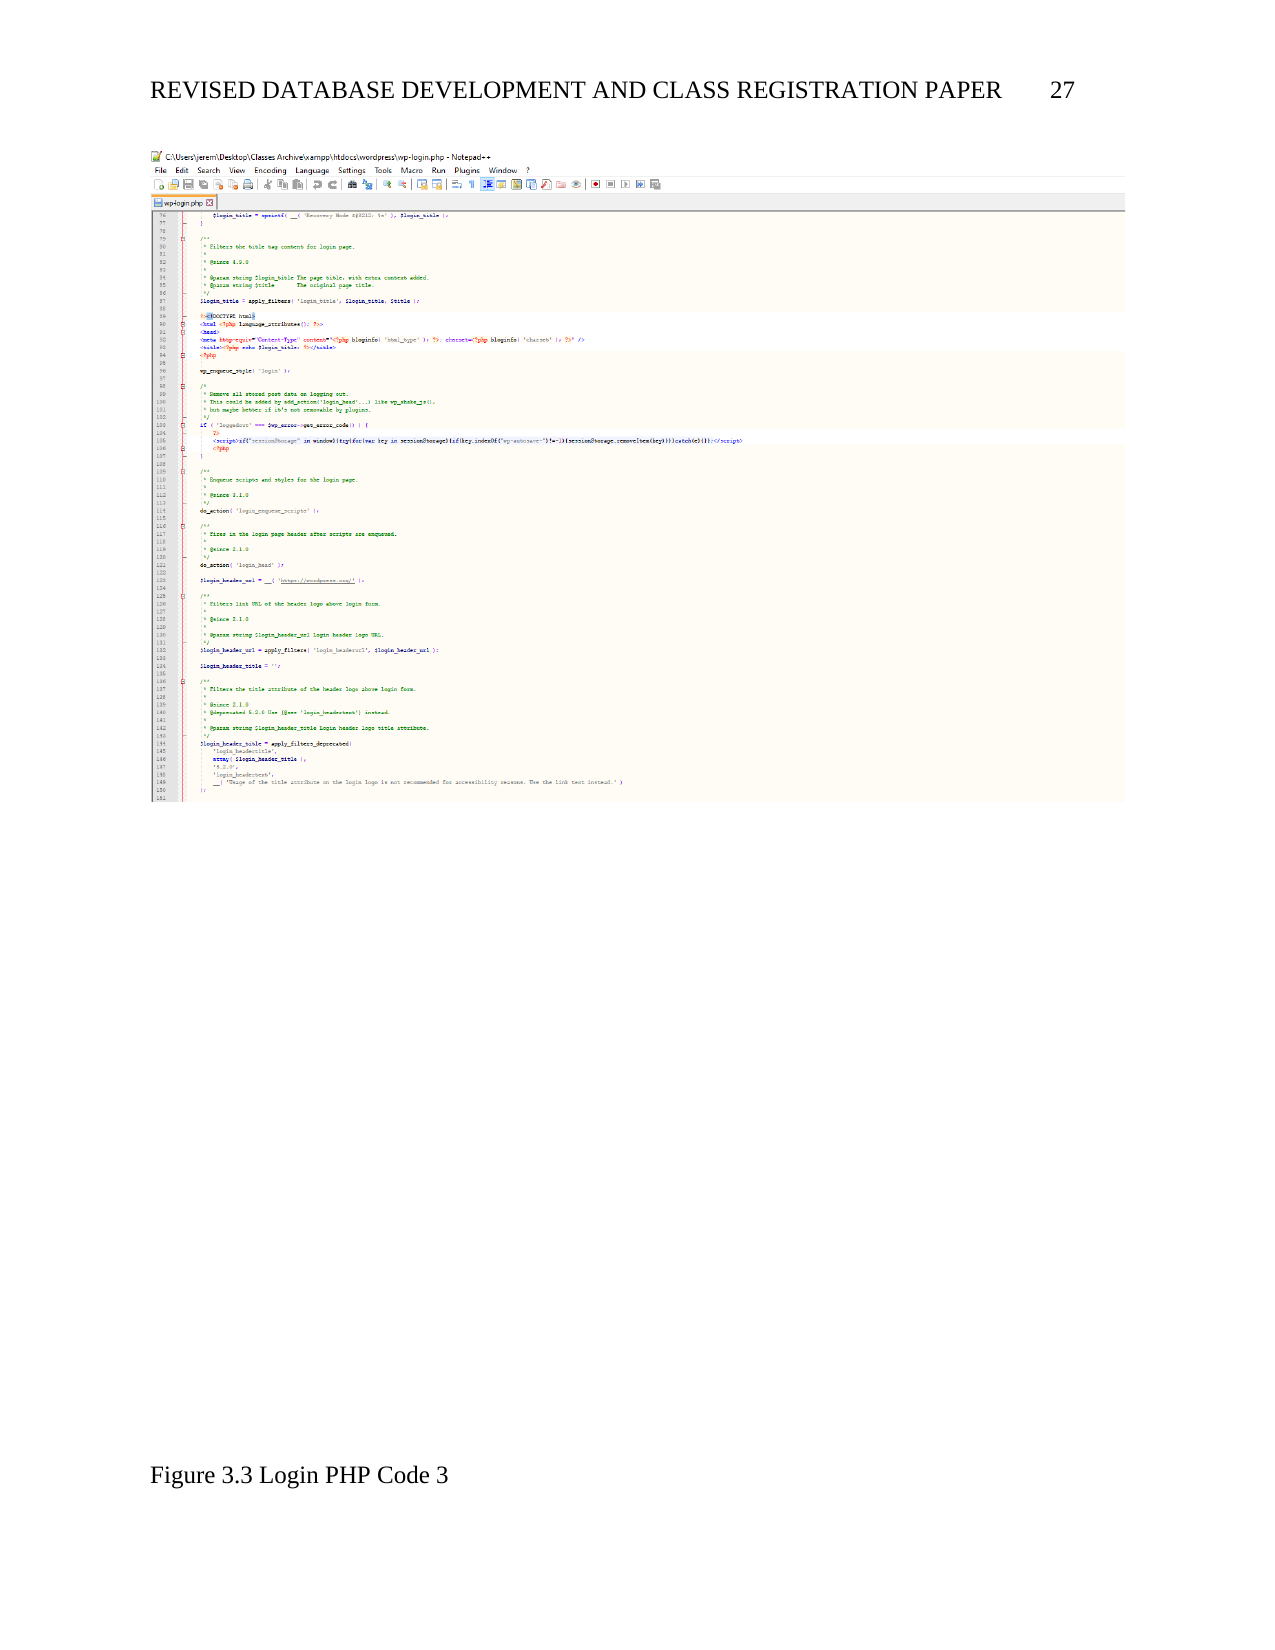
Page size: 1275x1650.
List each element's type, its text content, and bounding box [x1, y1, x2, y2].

picture [150, 150, 1125, 802]
text Figure 3.3 Login PHP Code 3 [150, 1460, 1125, 1489]
